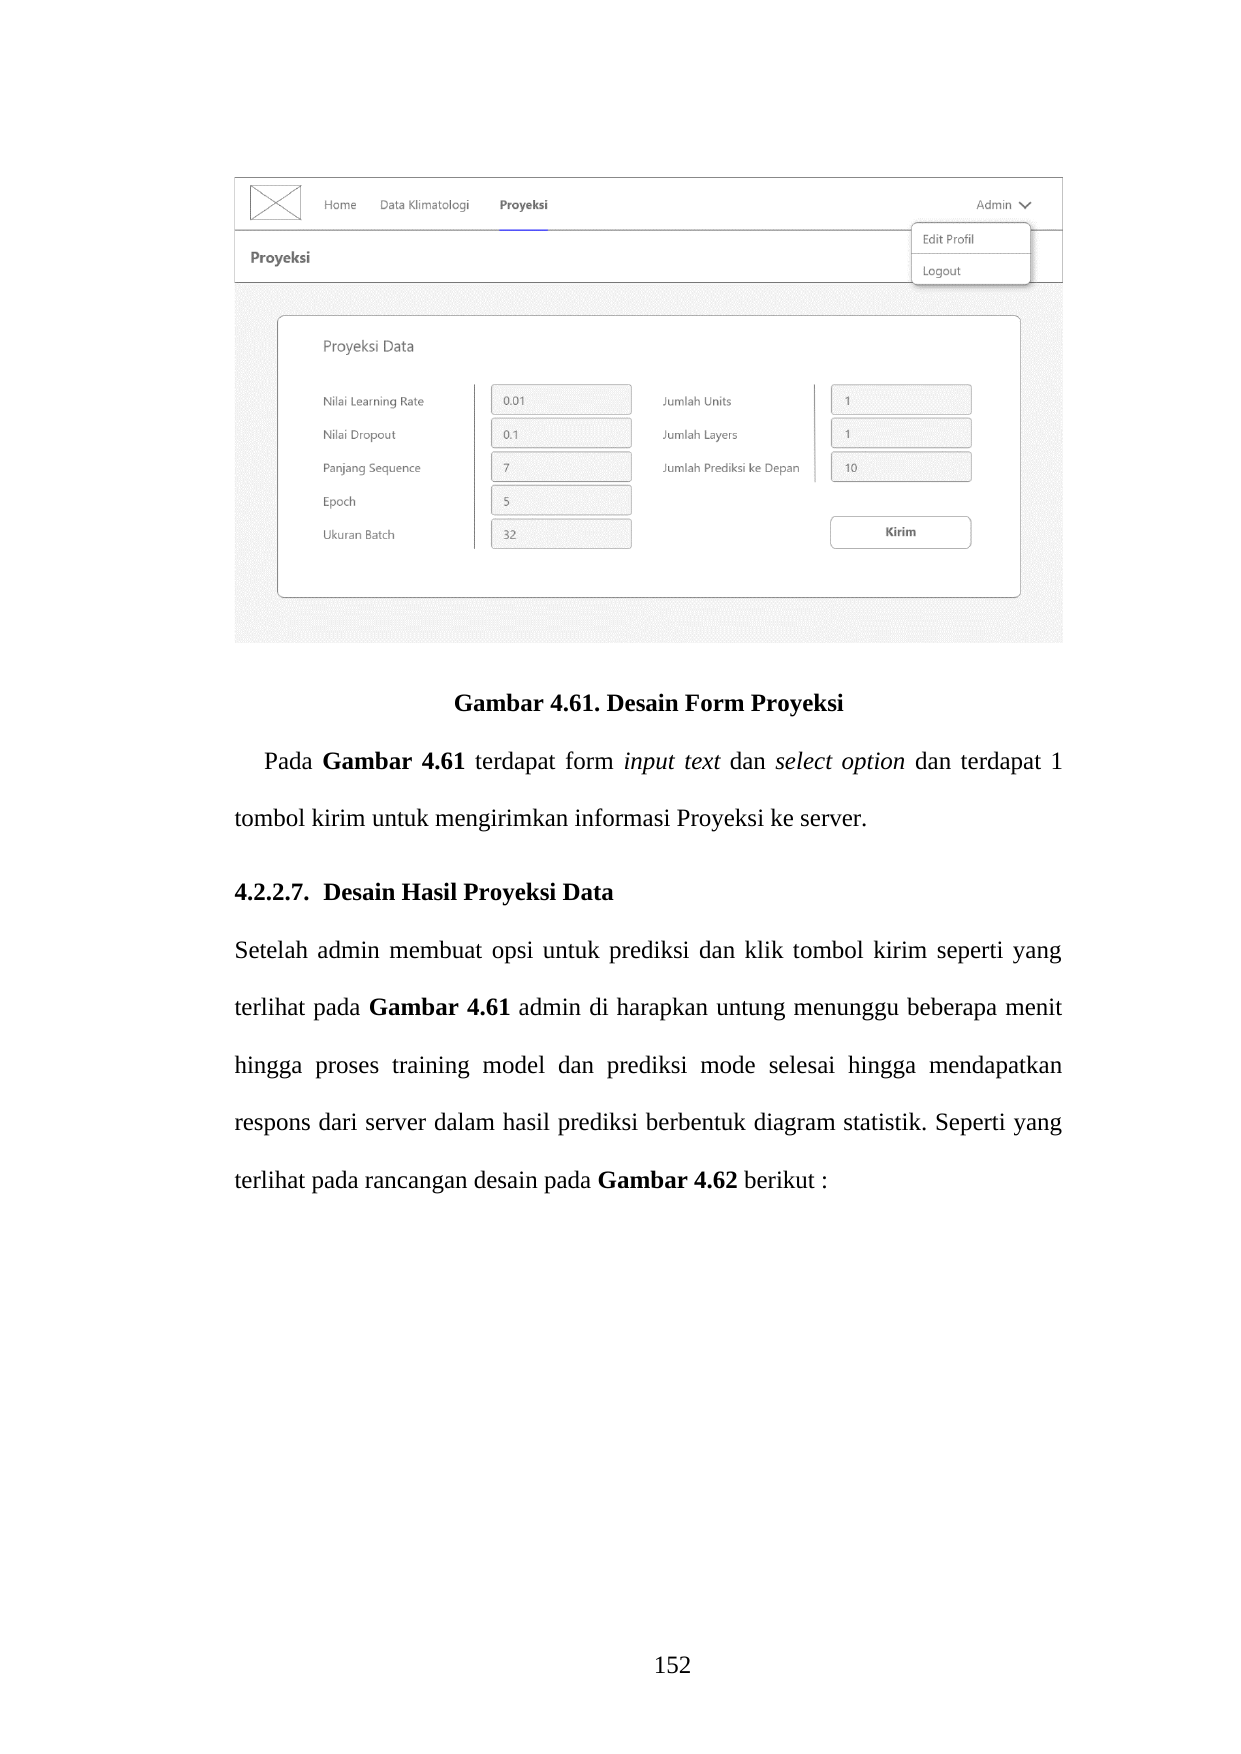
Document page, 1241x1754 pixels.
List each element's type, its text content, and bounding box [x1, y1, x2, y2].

picture [234, 177, 1063, 643]
subtitle Desain Hasil Proyeksi Data [234, 877, 1063, 906]
